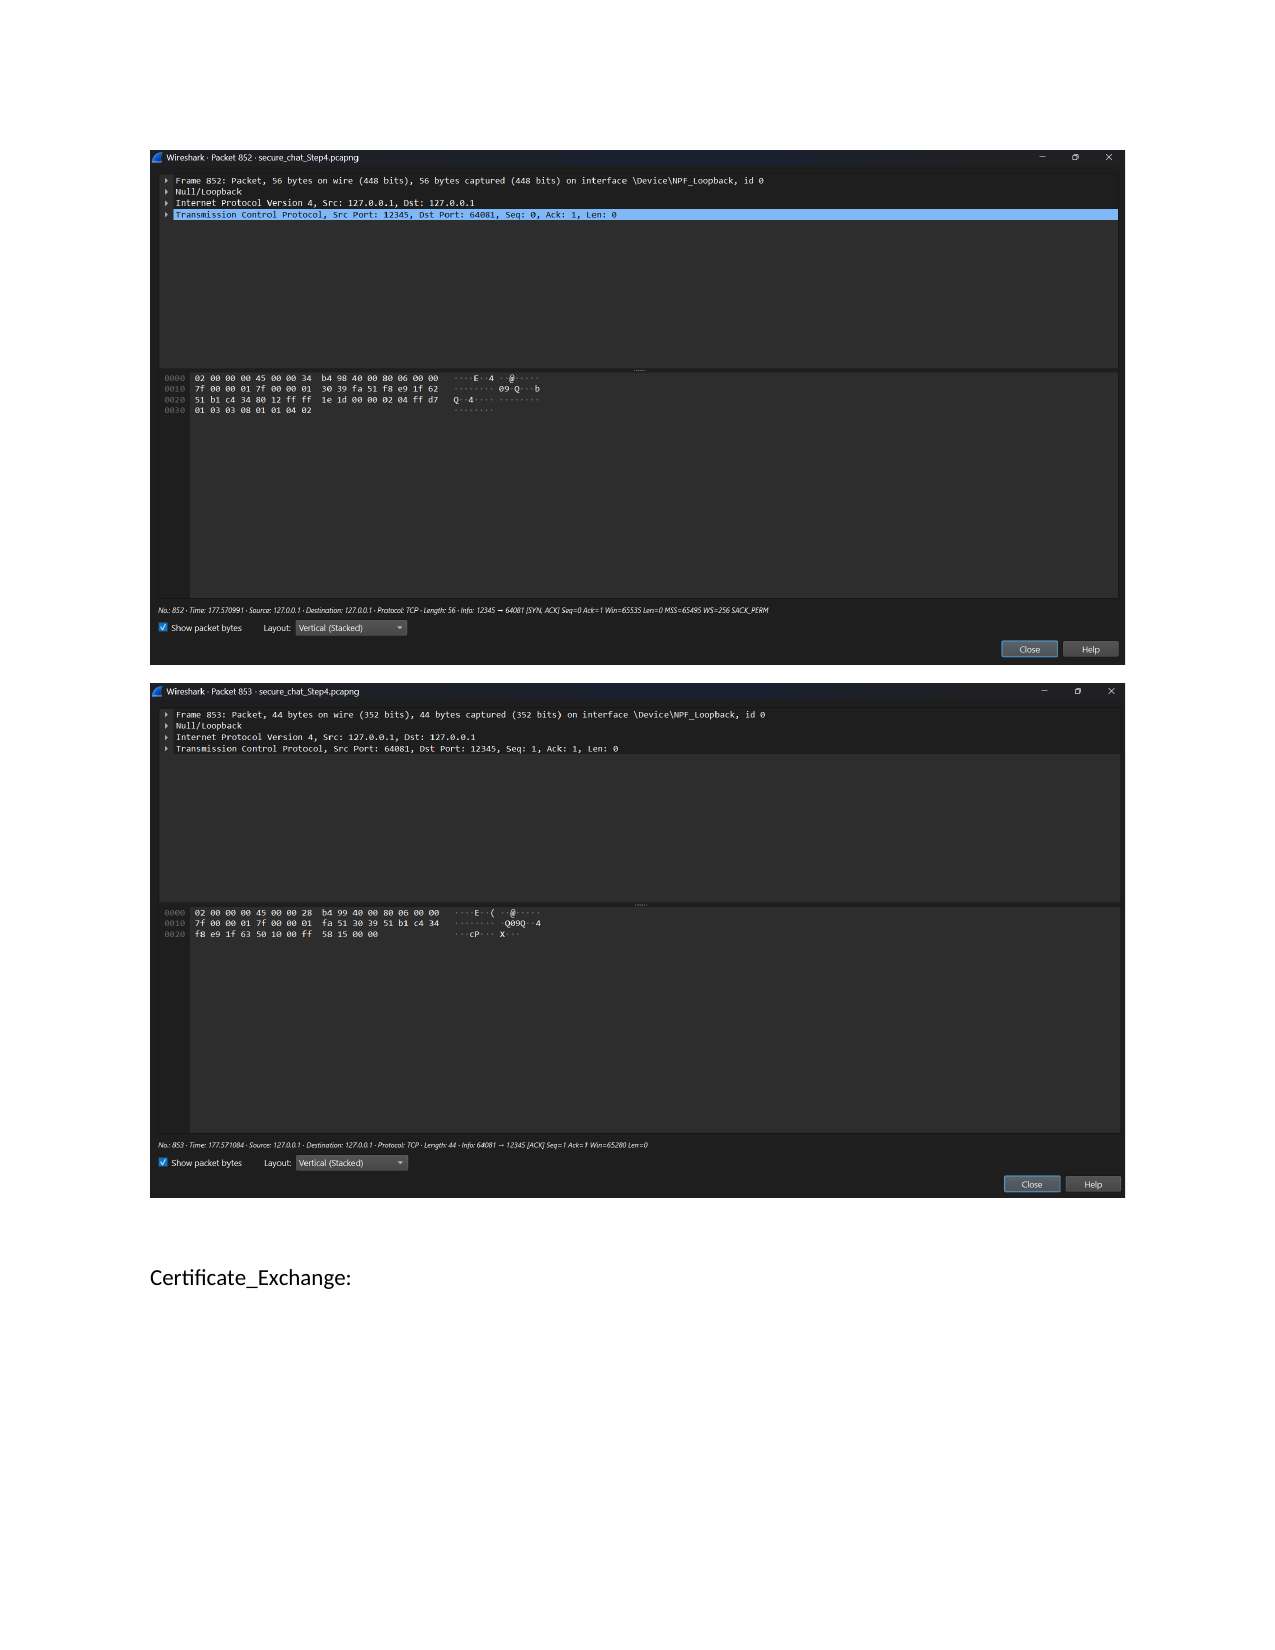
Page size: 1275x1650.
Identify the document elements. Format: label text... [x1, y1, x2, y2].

text Certificate_Exchange: [150, 1263, 1125, 1291]
picture [150, 150, 1125, 665]
picture [150, 683, 1125, 1198]
